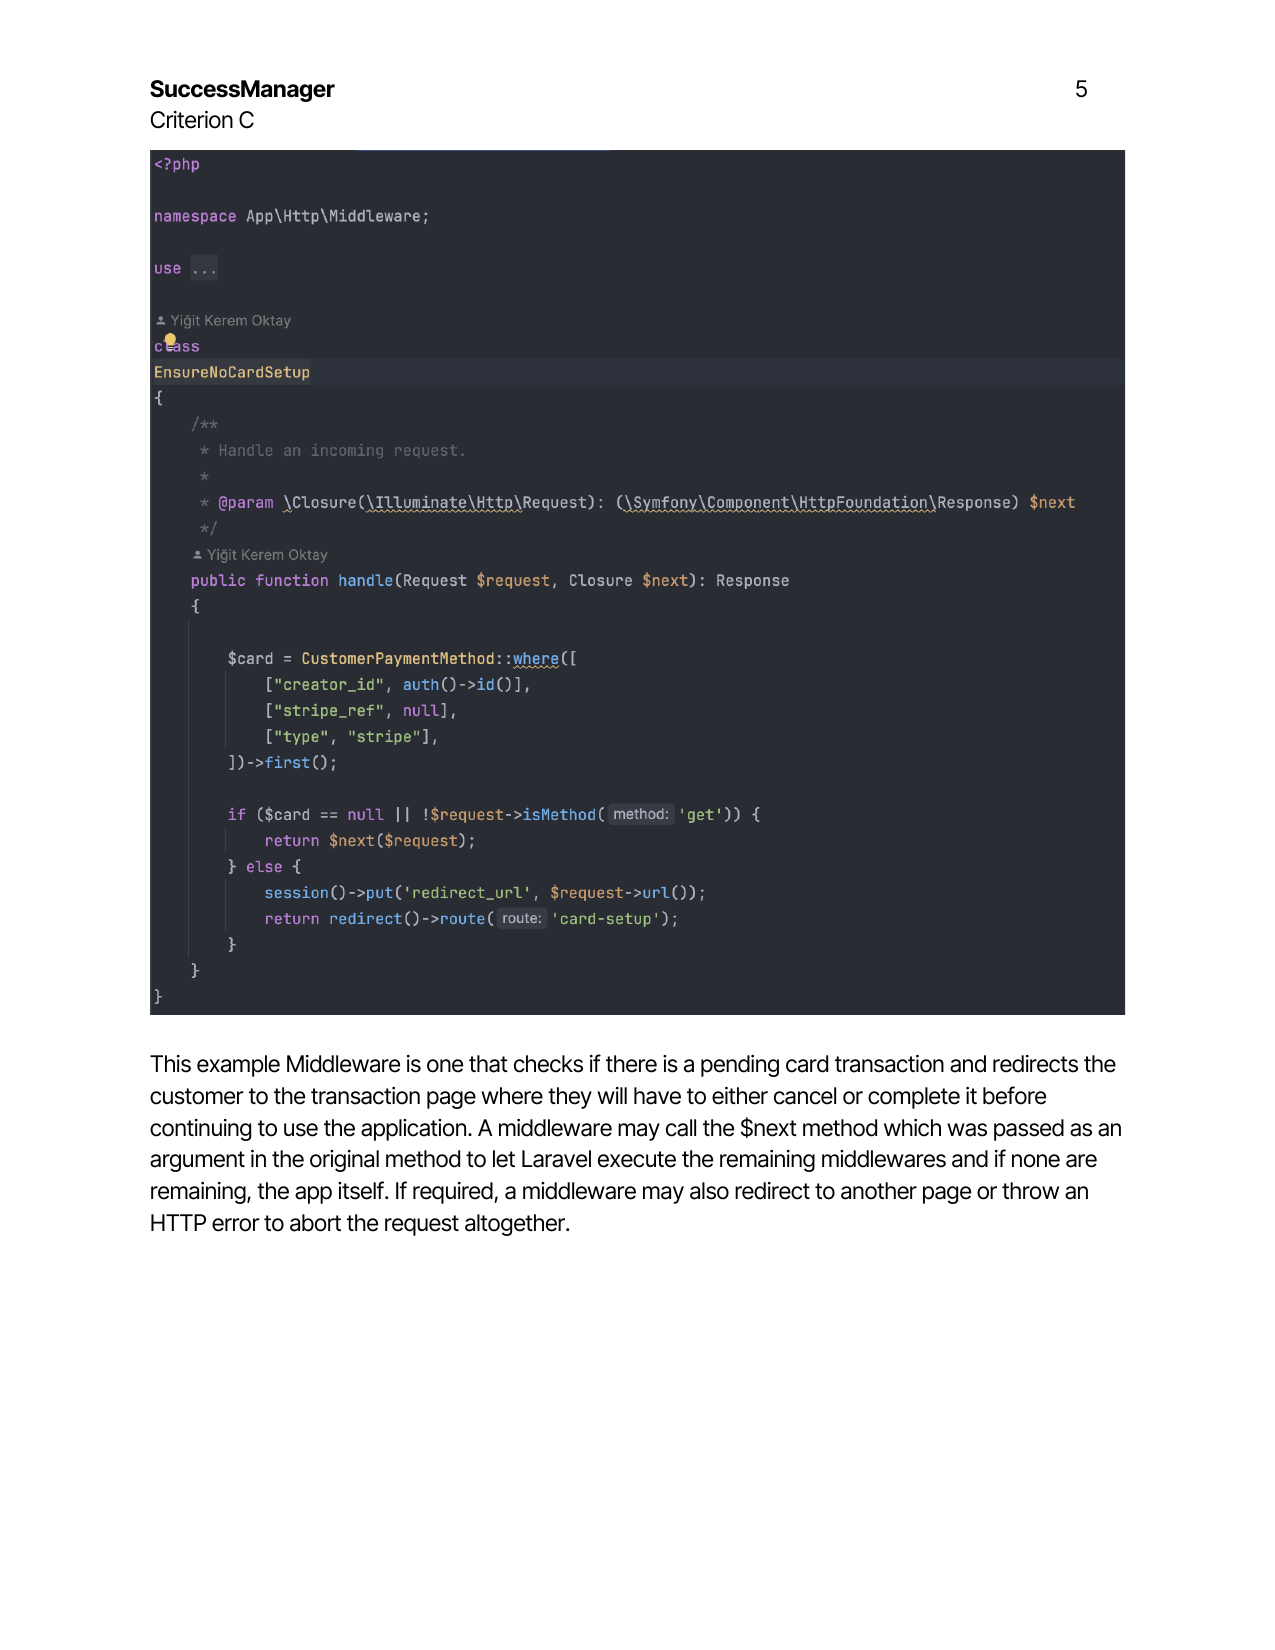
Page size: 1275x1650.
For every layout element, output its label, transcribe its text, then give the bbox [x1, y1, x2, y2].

picture [150, 150, 1125, 1015]
text This example Middleware is one that checks if there is a pending card transaction and redirects the customer to the transaction page where they will have to either cancel or complete it before continuing to use the application. A middleware may call the $next method which was passed as an argument in the original method to let Laravel execute the remaining middlewares and if none are remaining, the app itself. If required, a middleware may also redirect to another page or throw an HTTP error to abort the request altogether. [150, 1050, 1125, 1237]
